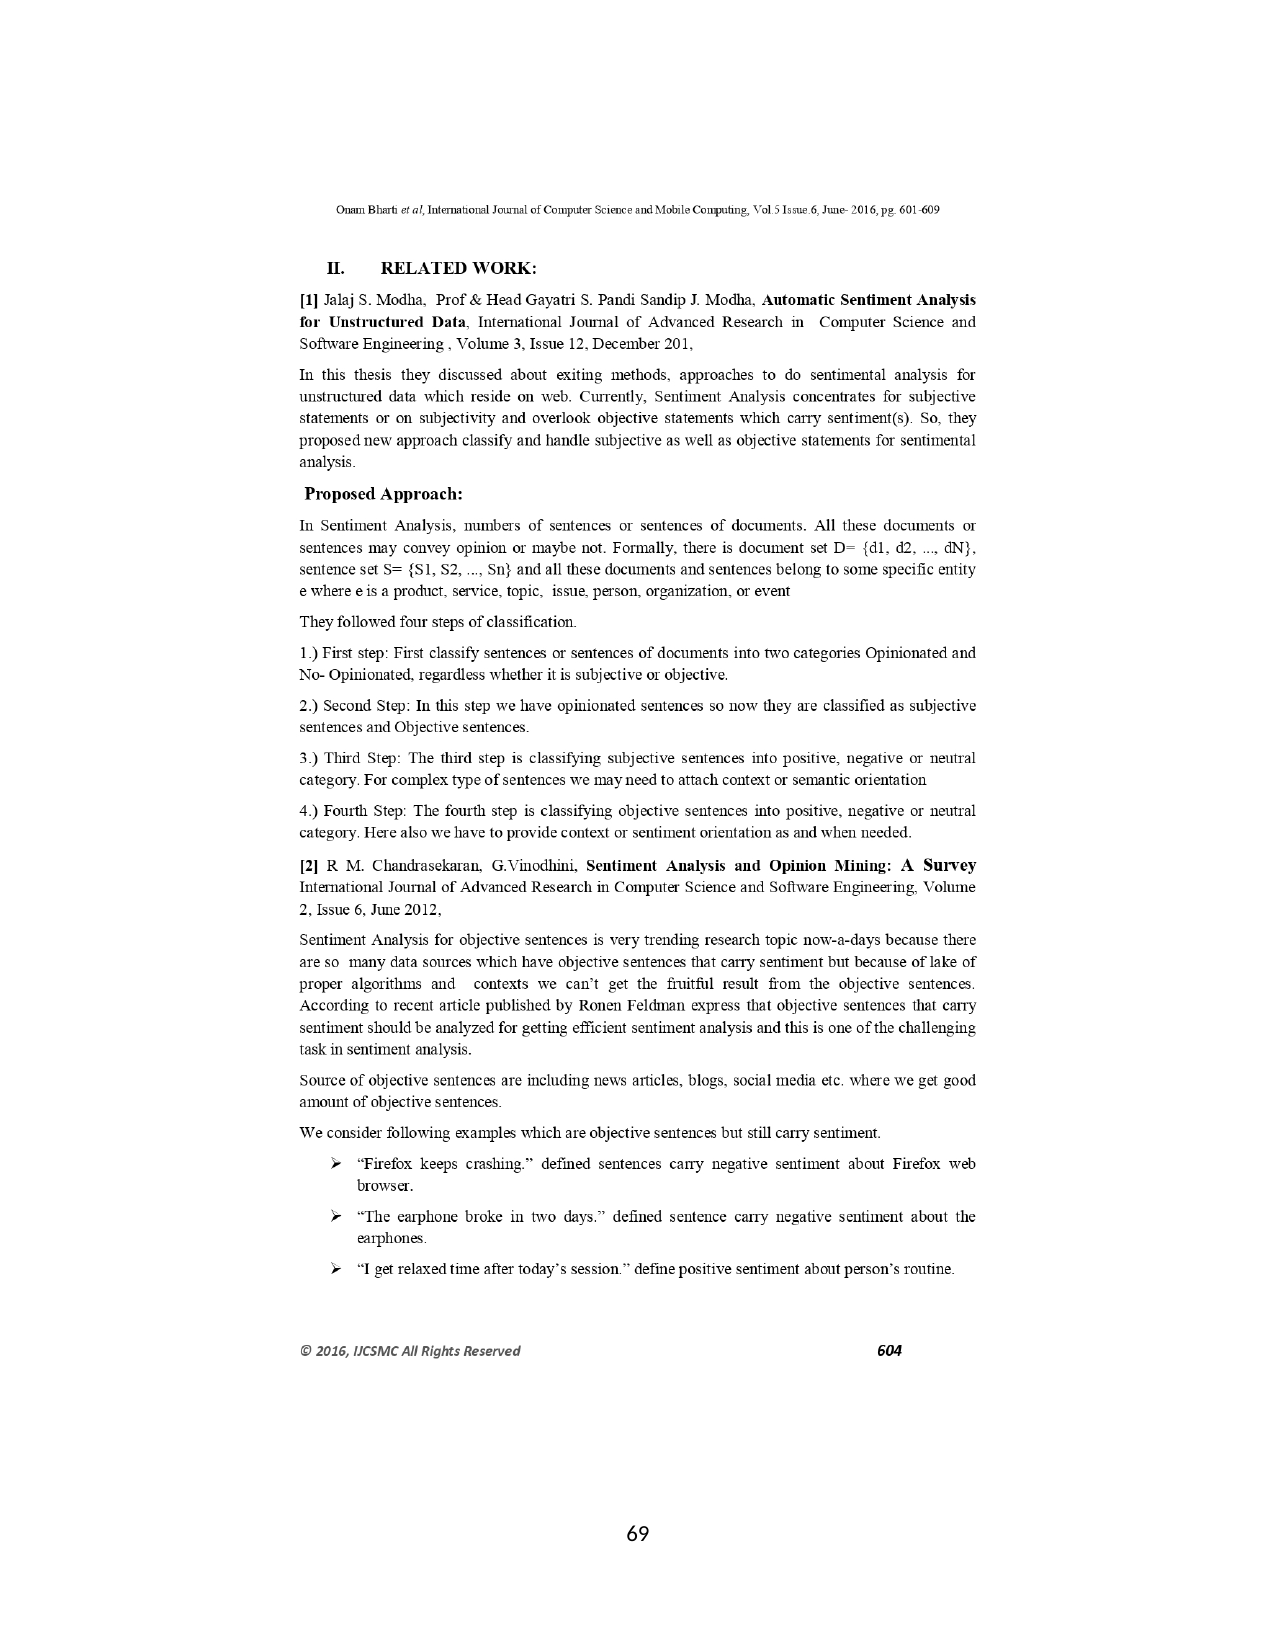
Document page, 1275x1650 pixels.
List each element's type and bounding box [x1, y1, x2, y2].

picture [191, 150, 1084, 1413]
